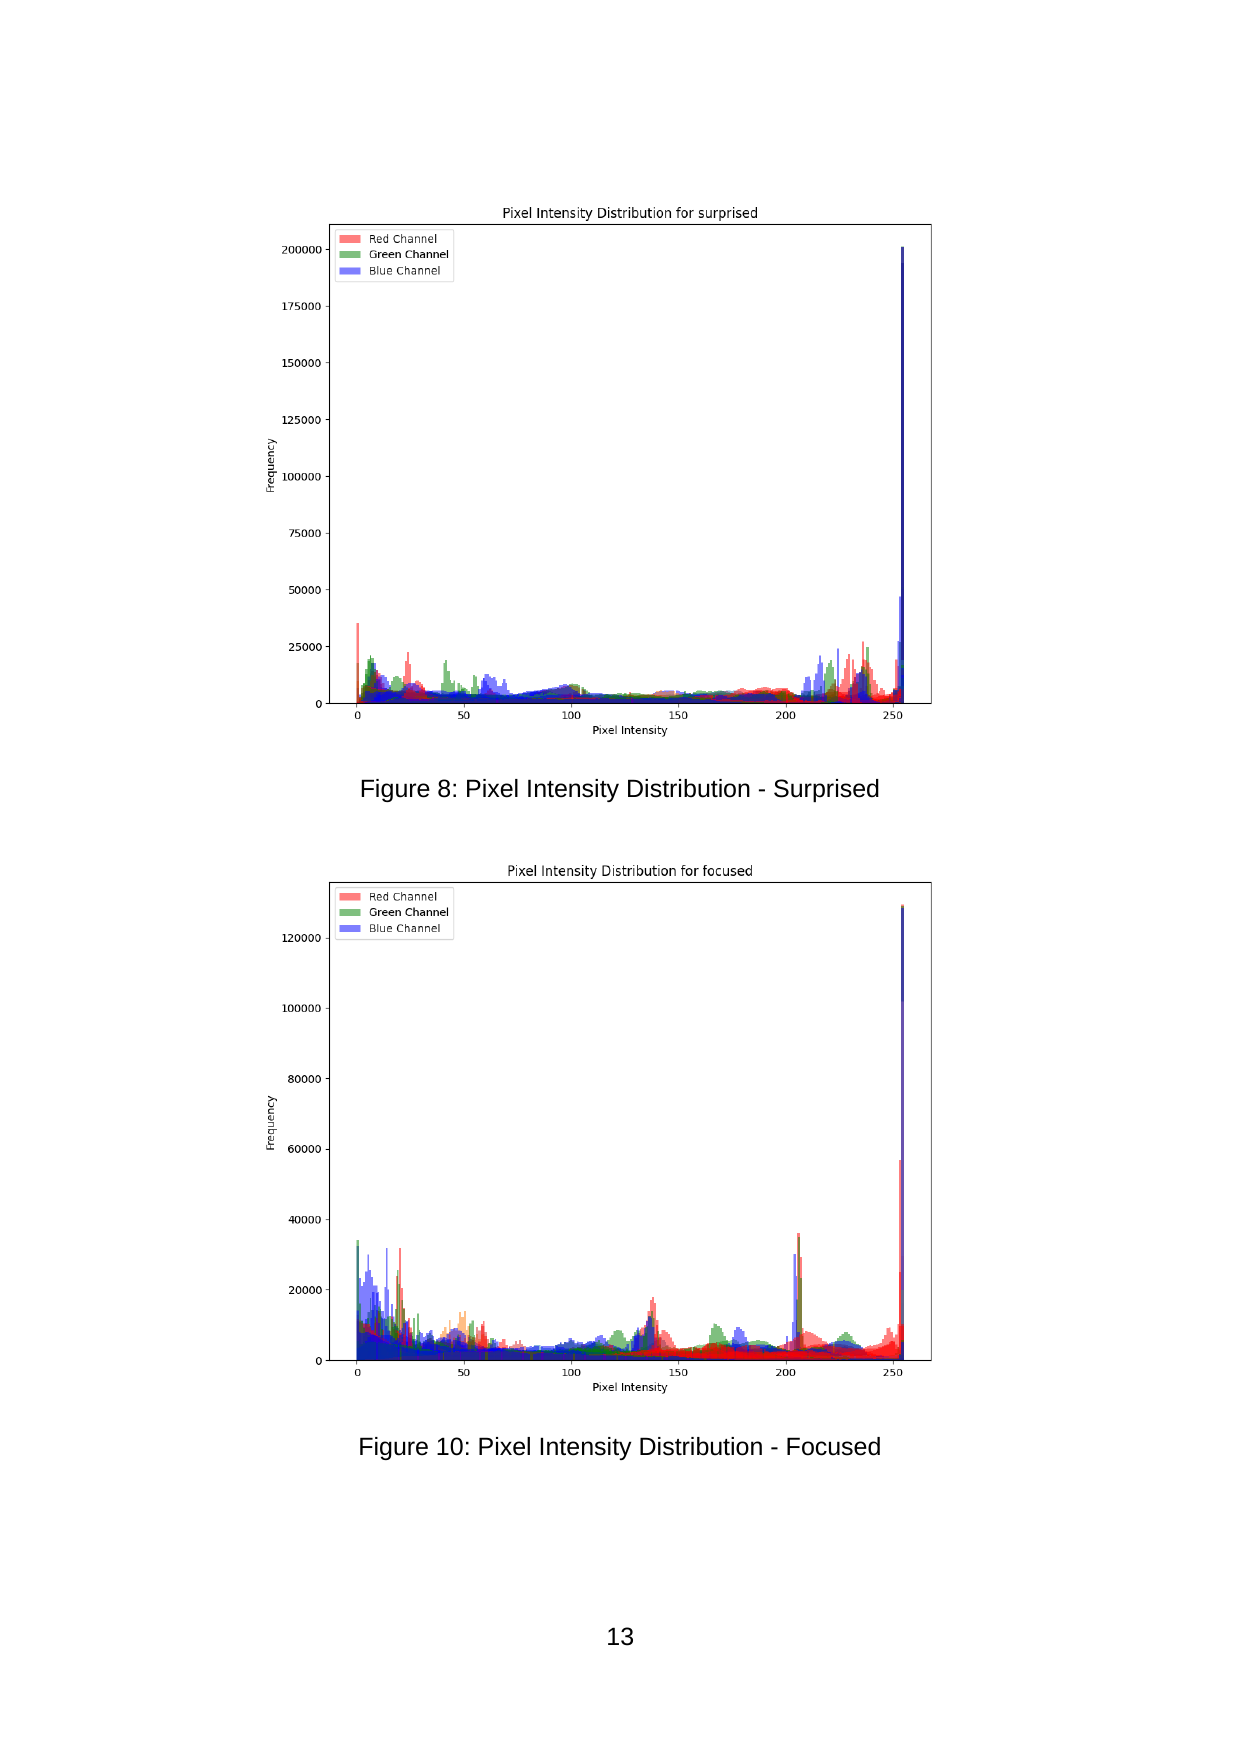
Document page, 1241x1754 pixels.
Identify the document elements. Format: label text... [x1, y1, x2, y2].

picture [232, 807, 1008, 1428]
text Figure 8: Pixel Intensity Distribution - Surprised [150, 774, 1090, 803]
picture [232, 150, 1008, 771]
text Figure 10: Pixel Intensity Distribution - Focused [150, 1432, 1090, 1461]
